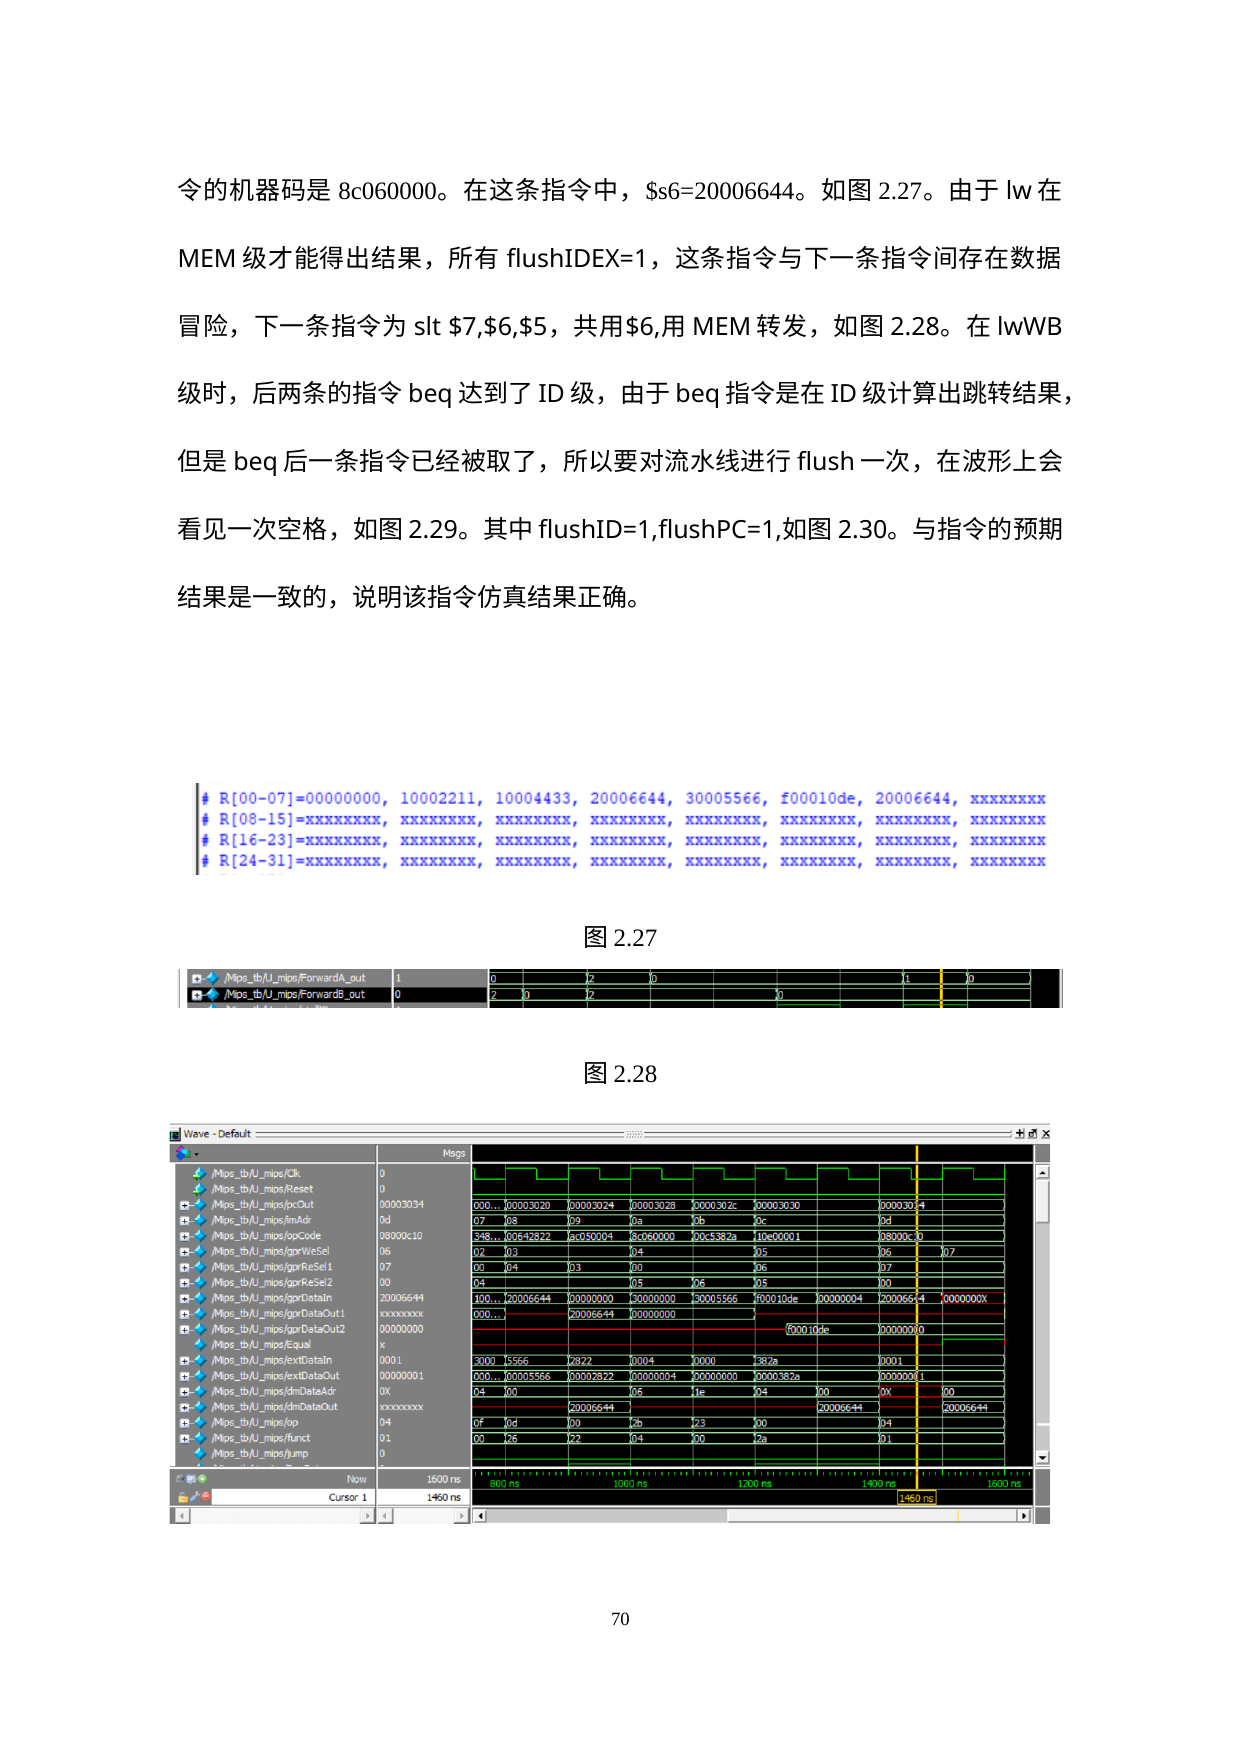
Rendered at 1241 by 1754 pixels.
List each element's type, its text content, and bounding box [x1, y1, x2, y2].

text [177, 154, 1063, 630]
picture [168, 1123, 1050, 1524]
picture [191, 783, 1072, 874]
picture [177, 969, 1063, 1008]
text 图2.28 [177, 1037, 1063, 1105]
